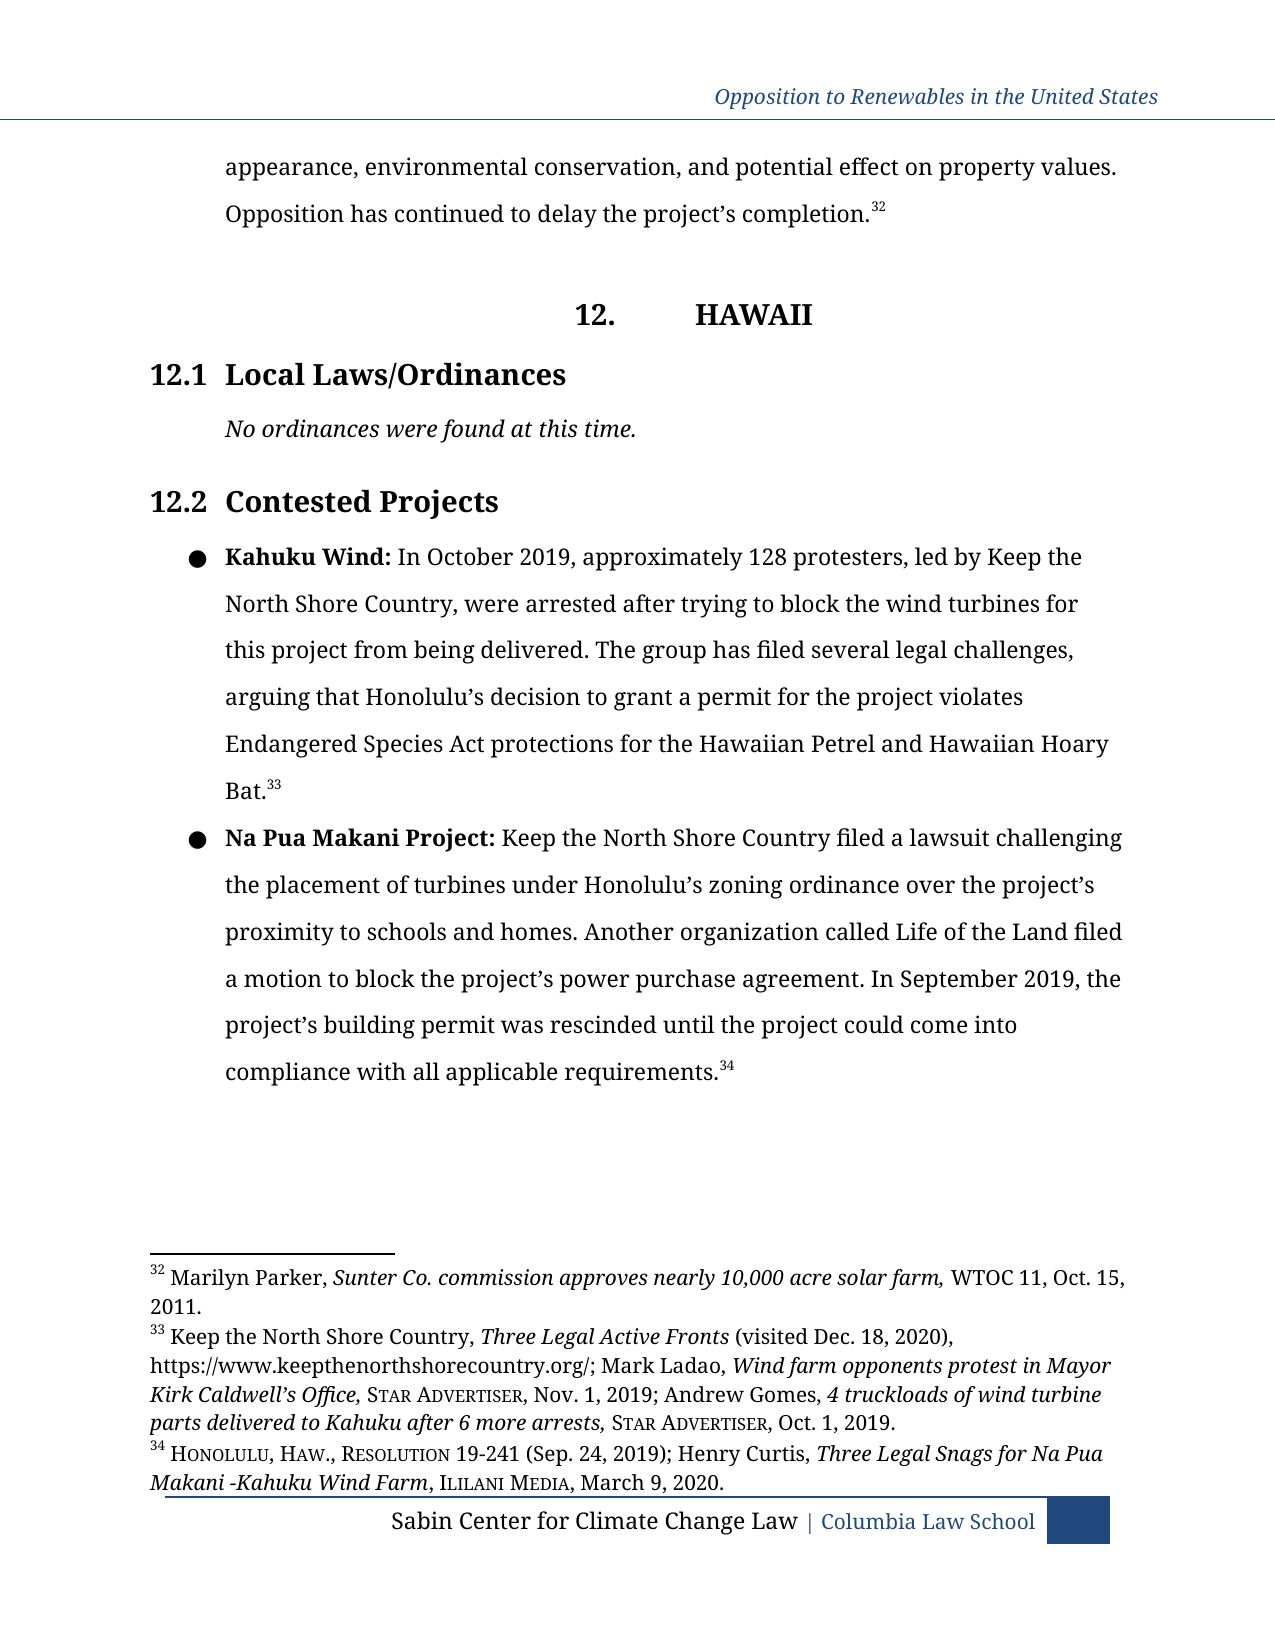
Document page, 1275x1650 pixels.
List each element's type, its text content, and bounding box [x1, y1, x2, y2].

text No ordinances were found at this time. [150, 413, 1125, 445]
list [187, 151, 1125, 229]
subtitle Contested Projects [150, 481, 1125, 521]
list Na Pua Makani Project: Keep the North Shore Country filed a lawsuit challenging the placement of turbines under Honolulu’s zoning ordinance over the project’s proximity to schools and homes. Another organization called Life of the Land filed a motion to block the project’s power purchase agreement. In September 2019, the project’s building permit was rescinded until the project could come into compliance with all applicable requirements. [187, 822, 1125, 1087]
subtitle Hawaii [187, 294, 1125, 334]
subtitle Local Laws/Ordinances [150, 354, 1125, 394]
list Kahuku Wind: In October 2019, approximately 128 protesters, led by Keep the North Shore Country, were arrested after trying to block the wind turbines for this project from being delivered. The group has filed several legal challenges, arguing that Honolulu’s decision to grant a permit for the project violates Endangered Species Act protections for the Hawaiian Petrel and Hawaiian Hoary Bat. [187, 541, 1125, 806]
